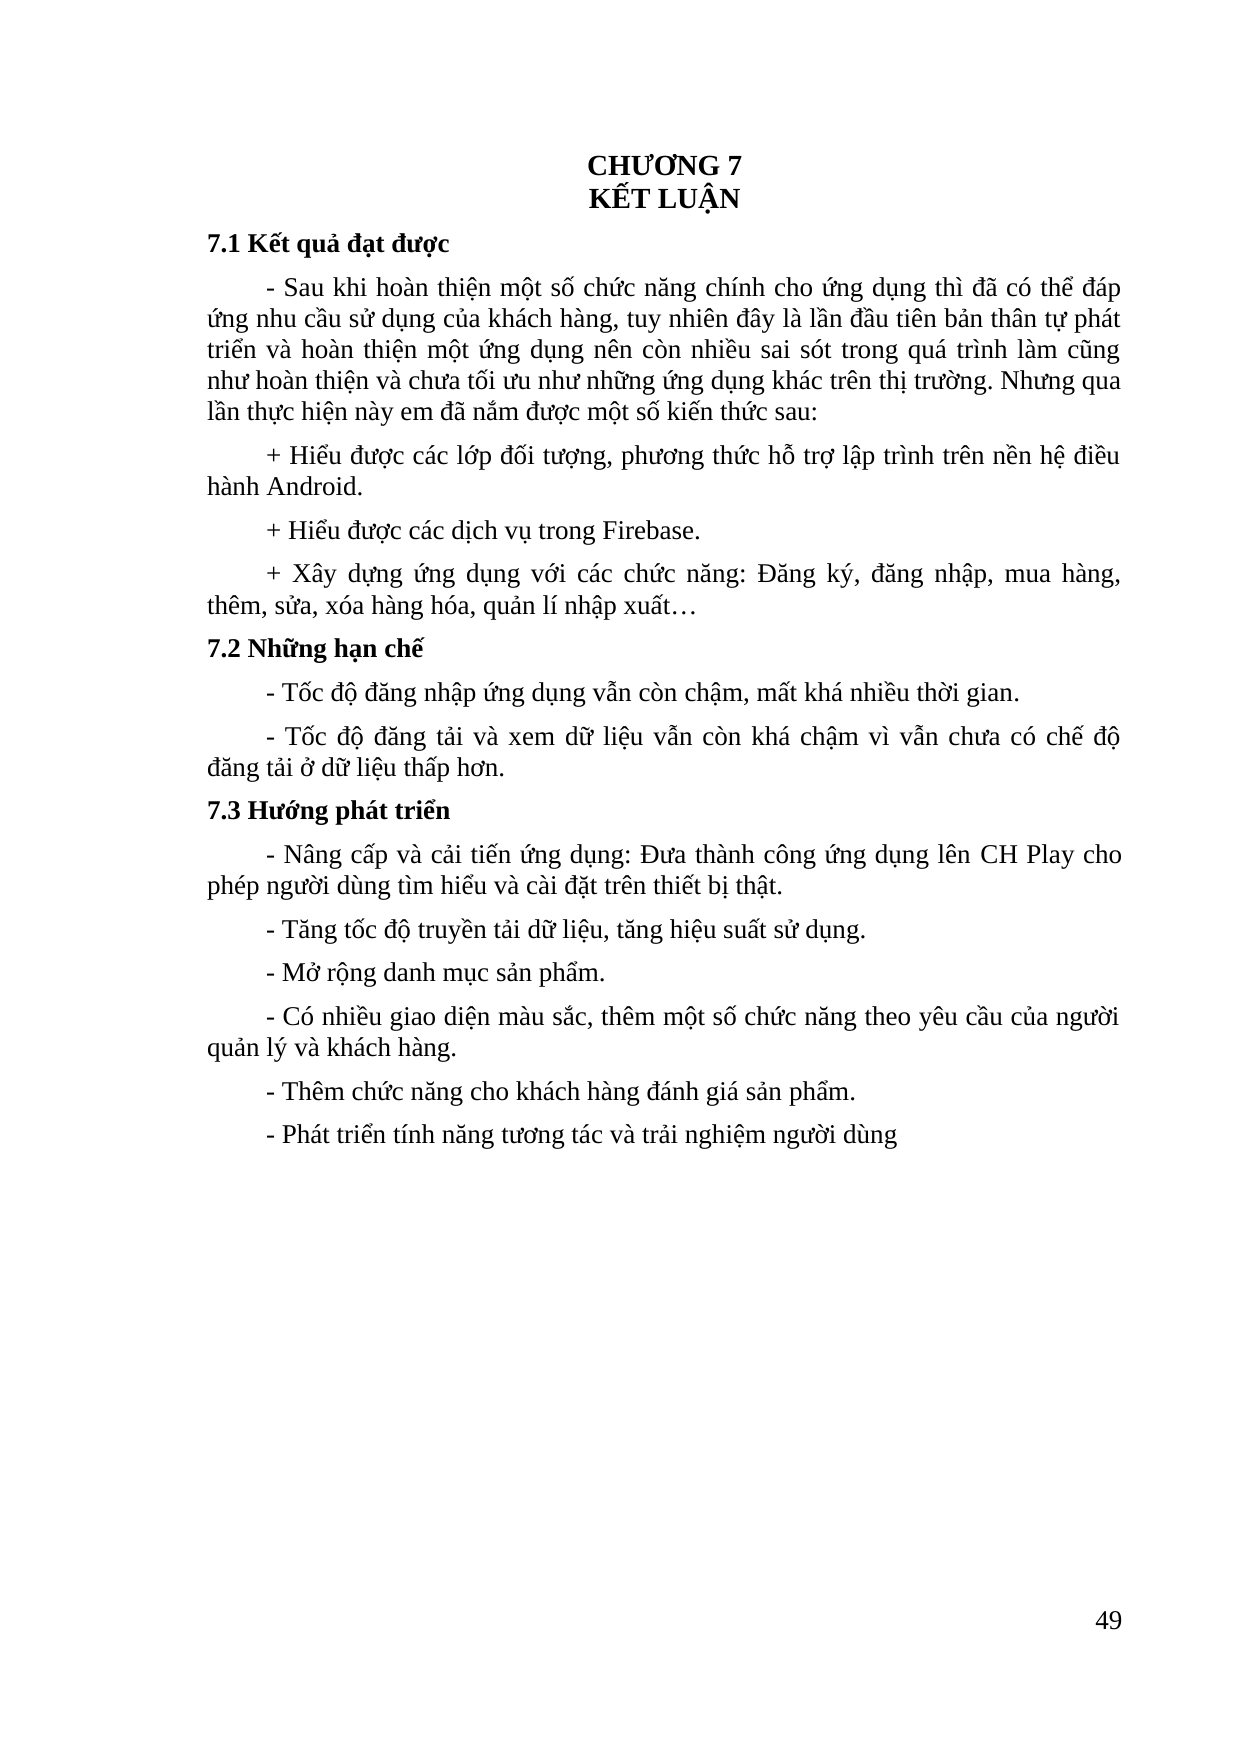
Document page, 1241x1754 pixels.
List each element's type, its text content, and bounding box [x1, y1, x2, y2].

text + Hiểu được các lớp đối tượng, phương thức hỗ trợ lập trình trên nền hệ điều hành Android. [207, 439, 1122, 501]
text + Xây dựng ứng dụng với các chức năng: Đăng ký, đăng nhập, mua hàng, thêm, sửa, xóa hàng hóa, quản lí nhập xuất… [207, 558, 1122, 620]
text - Nâng cấp và cải tiến ứng dụng: Đưa thành công ứng dụng lên CH Play cho phép người dùng tìm hiểu và cài đặt trên thiết bị thật. [207, 838, 1122, 900]
subtitle 7.1 Kết quả đạt được [207, 227, 1122, 258]
text - Phát triển tính năng tương tác và trải nghiệm người dùng [207, 1119, 1122, 1150]
subtitle 7.2 Những hạn chế [207, 632, 1122, 663]
subtitle CHƯƠNG 7 KẾT LUẬN [207, 148, 1122, 215]
text - Có nhiều giao diện màu sắc, thêm một số chức năng theo yêu cầu của người quản lý và khách hàng. [207, 1000, 1122, 1062]
text - Tốc độ đăng tải và xem dữ liệu vẫn còn khá chậm vì vẫn chưa có chế độ đăng tải ở dữ liệu thấp hơn. [207, 720, 1122, 782]
text + Hiểu được các dịch vụ trong Firebase. [207, 514, 1122, 545]
text - Thêm chức năng cho khách hàng đánh giá sản phẩm. [207, 1075, 1122, 1106]
text - Sau khi hoàn thiện một số chức năng chính cho ứng dụng thì đã có thể đáp ứng nhu cầu sử dụng của khách hàng, tuy nhiên đây là lần đầu tiên bản thân tự phát triển và hoàn thiện một ứng dụng nên còn nhiều sai sót trong quá trình làm cũng như hoàn thiện và chưa tối ưu như những ứng dụng khác trên thị trường. Nhưng qua lần thực hiện này em đã nắm được một số kiến thức sau: [207, 271, 1122, 427]
text - Tốc độ đăng nhập ứng dụng vẫn còn chậm, mất khá nhiều thời gian. [207, 676, 1122, 707]
text - Tăng tốc độ truyền tải dữ liệu, tăng hiệu suất sử dụng. [207, 913, 1122, 944]
text - Mở rộng danh mục sản phẩm. [207, 957, 1122, 988]
subtitle 7.3 Hướng phát triển [207, 794, 1122, 826]
